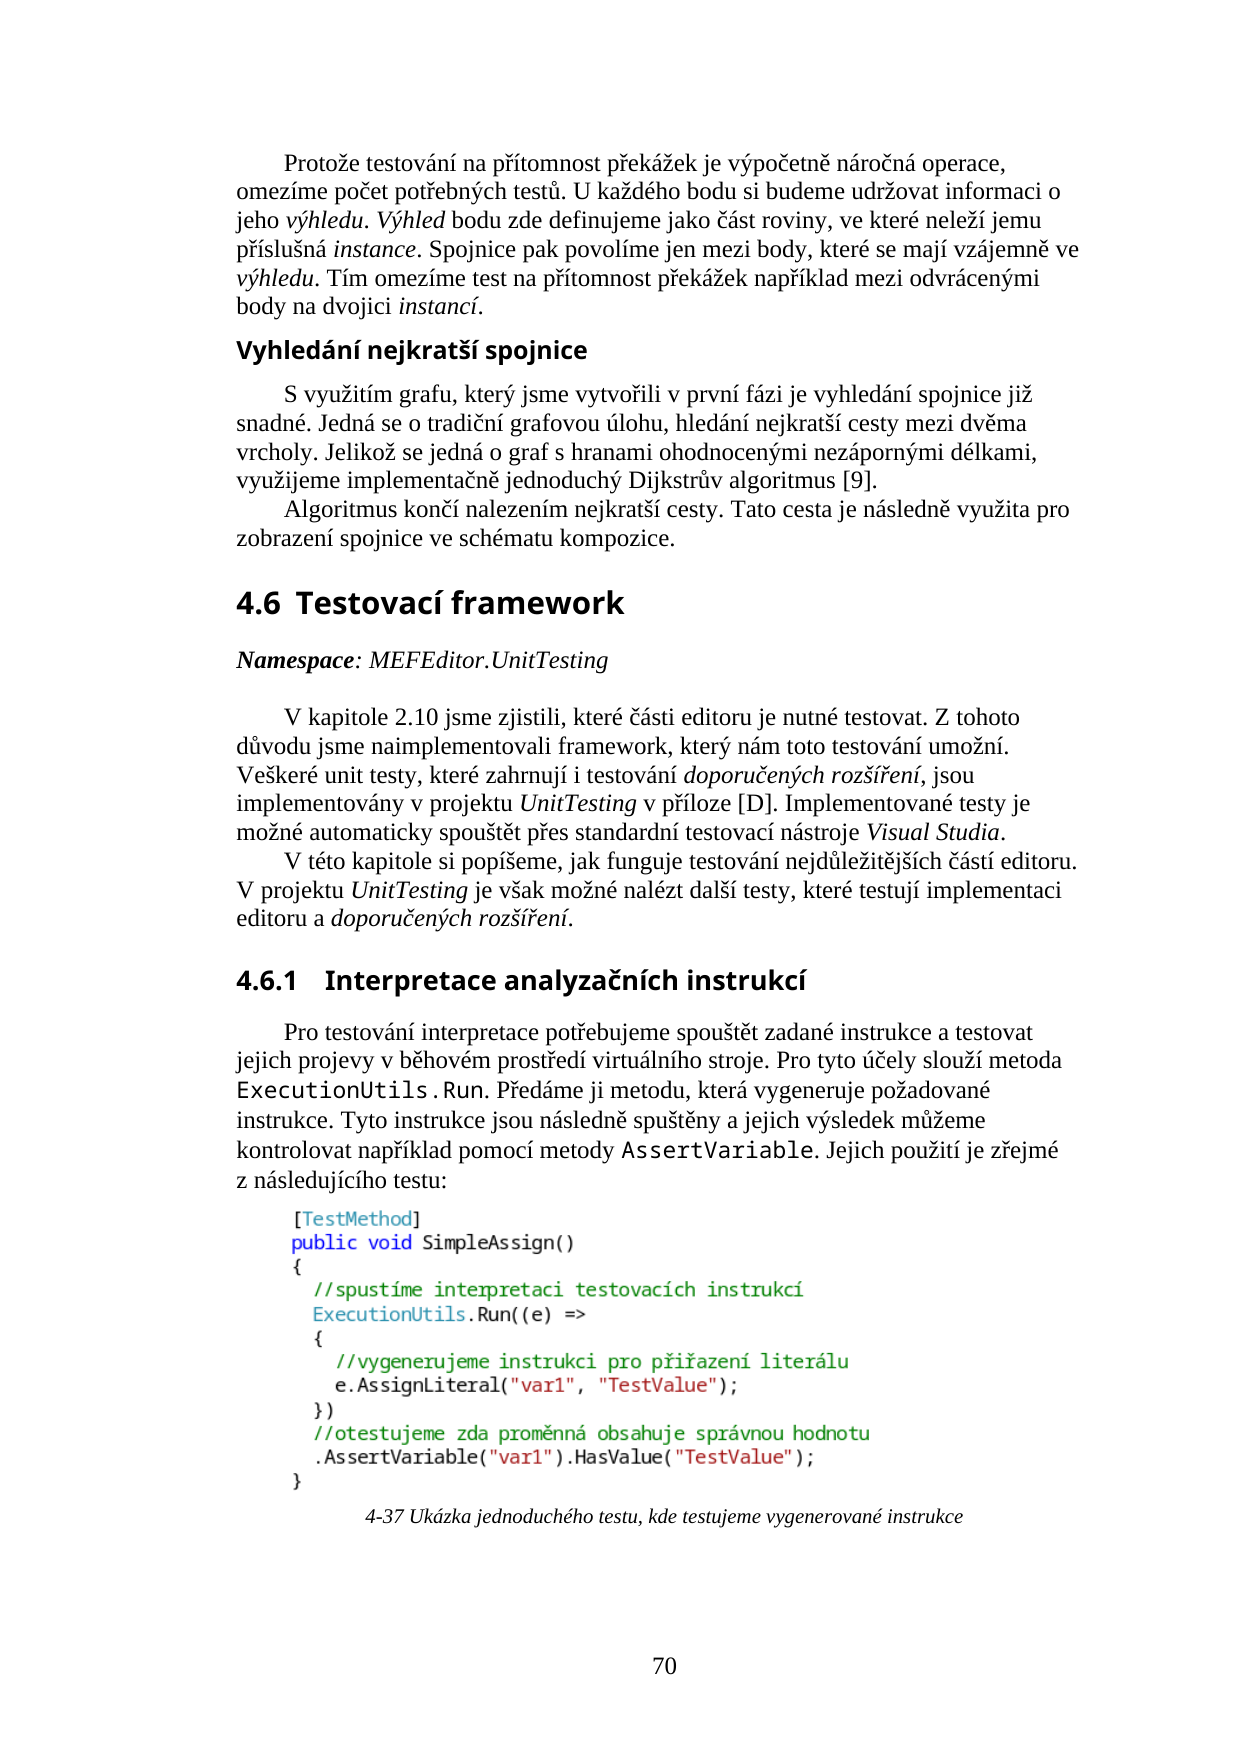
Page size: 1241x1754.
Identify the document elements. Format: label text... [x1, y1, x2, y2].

text Vyhledání nejkratší spojnice [236, 333, 1092, 367]
text Protože testování na přítomnost překážek je výpočetně náročná operace, omezíme počet potřebných testů. U každého bodu si budeme udržovat informaci o jeho výhledu. Výhled bodu zde definujeme jako část roviny, ve které neleží jemu příslušná instance. Spojnice pak povolíme jen mezi body, které se mají vzájemně ve výhledu. Tím omezíme test na přítomnost překážek například mezi odvrácenými body na dvojici instancí. [236, 148, 1092, 320]
subtitle Interpretace analyzačních instrukcí [236, 961, 1092, 998]
subtitle Testovací framework [236, 581, 1092, 623]
text Pro testování interpretace potřebujeme spouštět zadané instrukce a testovat jejich projevy v běhovém prostředí virtuálního stroje. Pro tyto účely slouží metoda ExecutionUtils.Run. Předáme ji metodu, která vygeneruje požadované instrukce. Tyto instrukce jsou následně spuštěny a jejich výsledek můžeme kontrolovat například pomocí metody AssertVariable. Jejich použití je zřejmé z následujícího testu: [236, 1017, 1092, 1194]
text V této kapitole si popíšeme, jak funguje testování nejdůležitějších částí editoru. V projektu UnitTesting je však možné nalézt další testy, které testují implementaci editoru a doporučených rozšíření. [236, 846, 1092, 932]
text Algoritmus končí nalezením nejkratší cesty. Tato cesta je následně využita pro zobrazení spojnice ve schématu kompozice. [236, 494, 1092, 552]
text Namespace: MEFEditor.UnitTesting [236, 645, 1092, 673]
text S využitím grafu, který jsme vytvořili v první fázi je vyhledání spojnice již snadné. Jedná se o tradiční grafovou úlohu, hledání nejkratší cesty mezi dvěma vrcholy. Jelikož se jedná o graf s hranami ohodnocenými nezápornými délkami, využijeme implementačně jednoduchý Dijkstrův algoritmus [9]. [236, 379, 1092, 494]
text V kapitole 2.10 jsme zjistili, které části editoru je nutné testovat. Z tohoto důvodu jsme naimplementovali framework, který nám toto testování umožní. Veškeré unit testy, které zahrnují i testování doporučených rozšíření, jsou implementovány v projektu UnitTesting v příloze [D]. Implementované testy je možné automaticky spouštět přes standardní testovací nástroje Visual Studia. [236, 702, 1092, 846]
